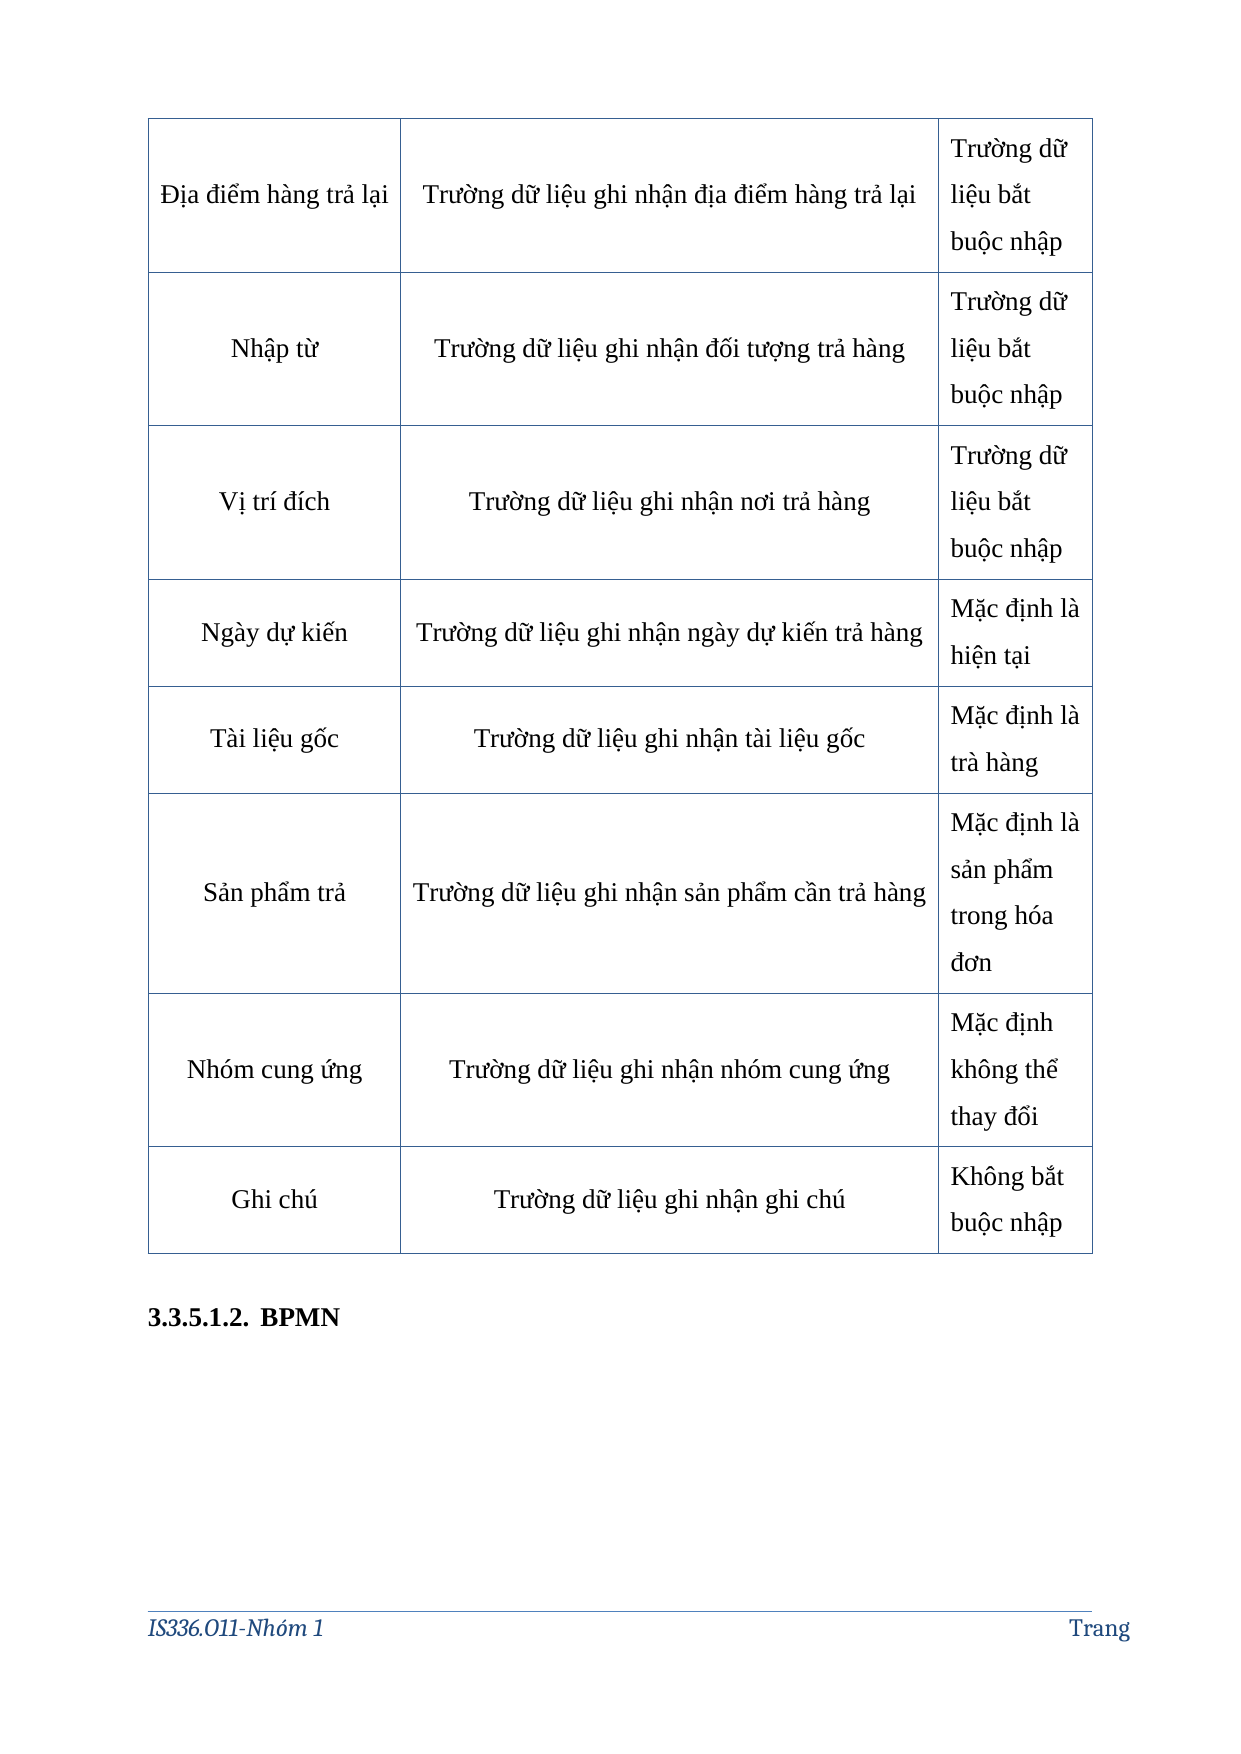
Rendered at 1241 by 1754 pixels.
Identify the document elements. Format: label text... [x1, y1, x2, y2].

list BPMN [148, 1301, 1092, 1332]
table_cell Vị trí đích [149, 426, 400, 579]
table_cell Mặc định là hiện tại [939, 580, 1092, 686]
table_cell Mặc định là trà hàng [939, 687, 1092, 792]
table_cell Sản phẩm trả [149, 794, 400, 993]
table_cell Trường dữ liệu ghi nhận ngày dự kiến trả hàng [401, 580, 938, 686]
table_cell Trường dữ liệu ghi nhận địa điểm hàng trả lại [401, 119, 938, 272]
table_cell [939, 119, 1092, 272]
table_cell Trường dữ liệu ghi nhận nơi trả hàng [401, 426, 938, 579]
table_cell Trường dữ liệu bắt buộc nhập [939, 426, 1092, 579]
table_cell Trường dữ liệu bắt buộc nhập [939, 273, 1092, 425]
table_cell Địa điểm hàng trả lại [149, 119, 400, 272]
table_cell Mặc định không thể thay đổi [939, 994, 1092, 1146]
table_cell Không bắt buộc nhập [939, 1147, 1092, 1253]
table_cell Ngày dự kiến [149, 580, 400, 686]
table_cell Trường dữ liệu ghi nhận ghi chú [401, 1147, 938, 1253]
table_cell Mặc định là sản phẩm trong hóa đơn [939, 794, 1092, 993]
table_cell Ghi chú [149, 1147, 400, 1253]
table_cell Nhập từ [149, 273, 400, 425]
table_cell Trường dữ liệu ghi nhận đối tượng trả hàng [401, 273, 938, 425]
table_cell Tài liệu gốc [149, 687, 400, 792]
table_cell Trường dữ liệu ghi nhận sản phẩm cần trả hàng [401, 794, 938, 993]
table_cell Trường dữ liệu ghi nhận tài liệu gốc [401, 687, 938, 792]
table_cell Nhóm cung ứng [149, 994, 400, 1146]
table_cell Trường dữ liệu ghi nhận nhóm cung ứng [401, 994, 938, 1146]
